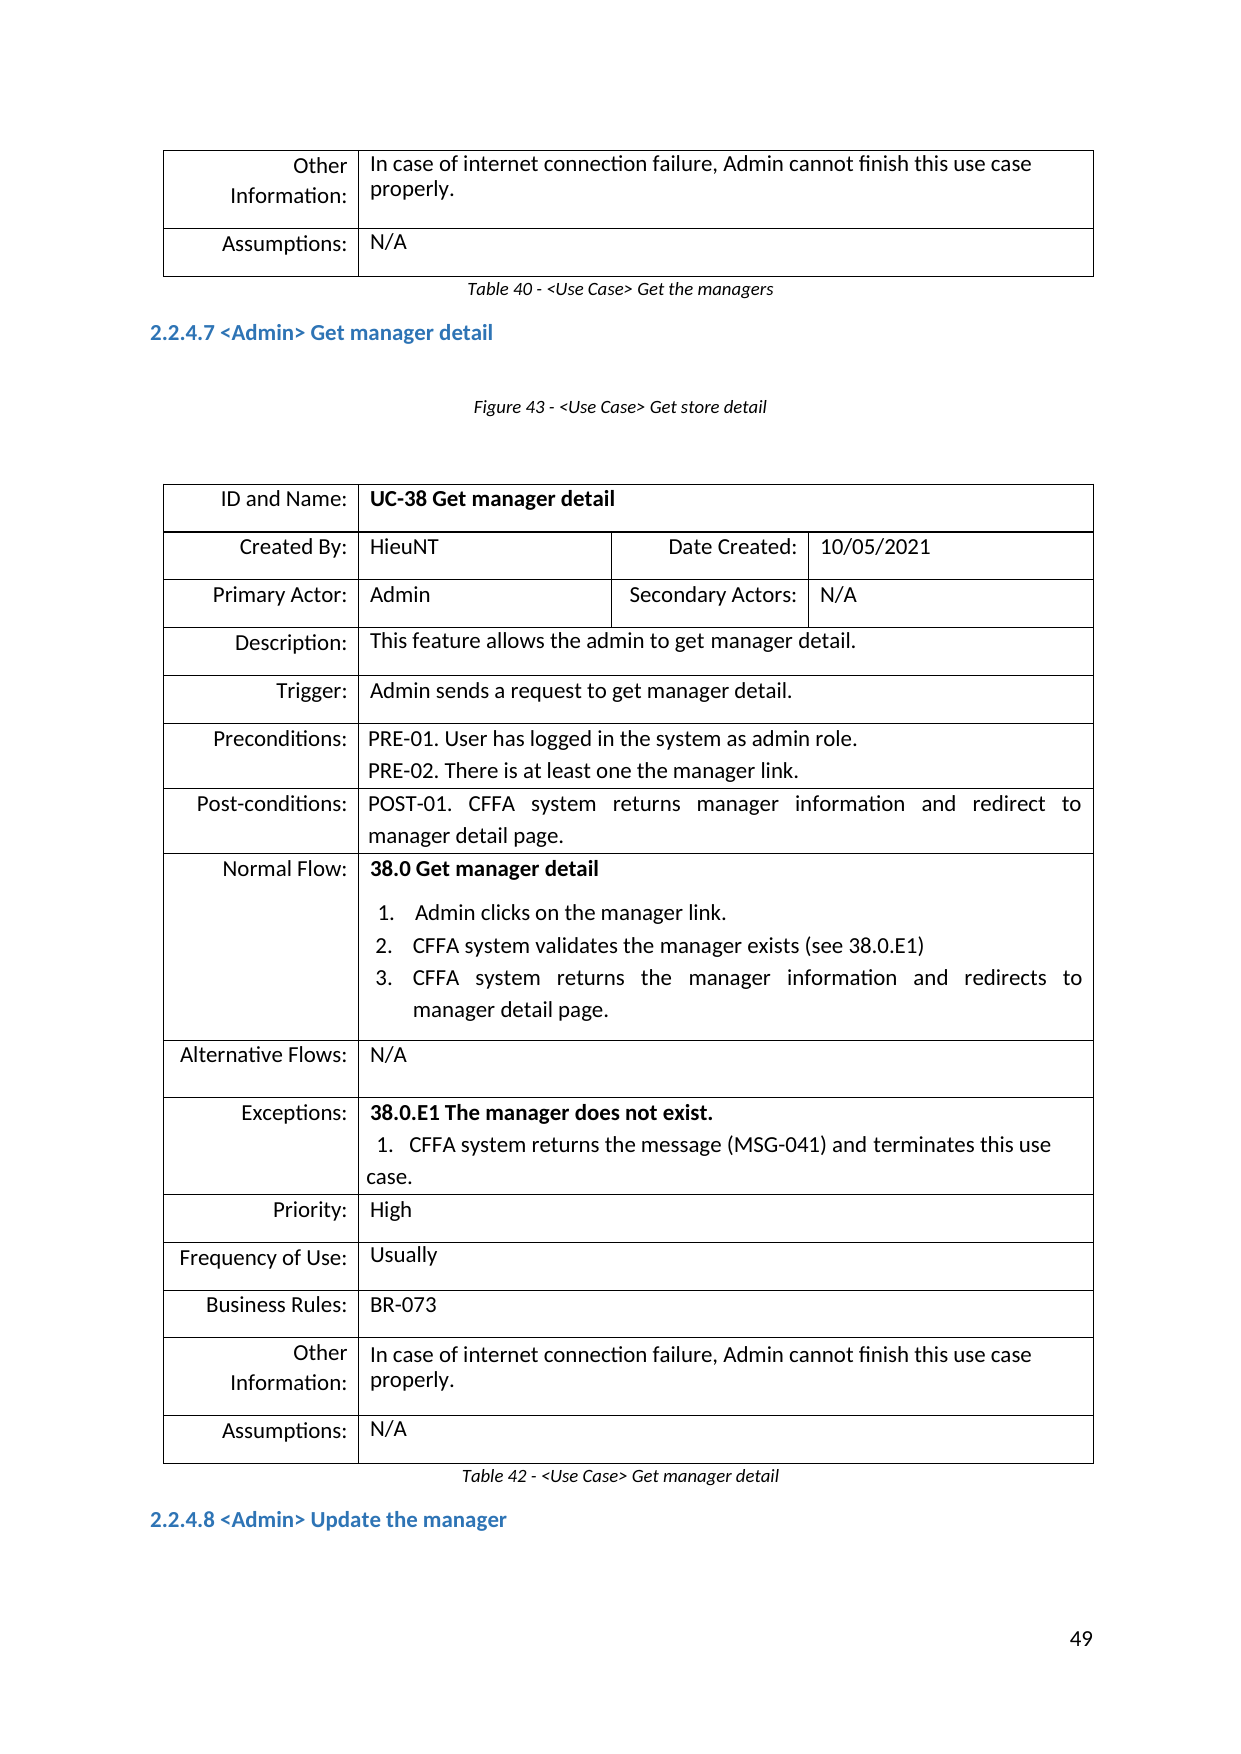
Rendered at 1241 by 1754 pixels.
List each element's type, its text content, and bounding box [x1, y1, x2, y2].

table_header ID and Name: [164, 485, 358, 531]
table_header UC-38 Get manager detail [359, 485, 1093, 531]
table_cell N/A [359, 1041, 1093, 1097]
table_cell Other Information: [164, 1338, 358, 1415]
table_cell In case of internet connection failure, Admin cannot finish this use case properly. [359, 1338, 1093, 1415]
table_cell Other Information: [164, 151, 358, 228]
table_cell Preconditions: [164, 724, 358, 788]
table_cell Usually [359, 1243, 1093, 1289]
table_cell Admin sends a request to get manager detail. [359, 676, 1093, 723]
table_cell High [359, 1195, 1093, 1242]
table_cell Description: [164, 628, 358, 675]
table_cell Normal Flow: [164, 854, 358, 1039]
table_cell Admin [359, 580, 611, 627]
table_cell Secondary Actors: [612, 580, 808, 627]
table_cell N/A [359, 1416, 1093, 1463]
table_cell Assumptions: [164, 229, 358, 276]
table_cell HieuNT [359, 533, 611, 579]
table_cell Assumptions: [164, 1416, 358, 1463]
table_cell In case of internet connection failure, Admin cannot finish this use case properly. [359, 151, 1093, 228]
table_cell 38.0 Get manager detail Admin clicks on the manager link. CFFA system validates the manager exists (see 38.0.E1) CFFA system returns the manager information and redirects to manager detail page. [359, 854, 1093, 1039]
text Figure 43 - <Use Case> Get store detail [150, 395, 1093, 418]
table_cell BR-073 [359, 1291, 1093, 1337]
table_cell Exceptions: [164, 1098, 358, 1194]
table_cell POST-01. CFFA system returns manager information and redirect to manager detail page. [359, 789, 1093, 853]
table_cell PRE-01. User has logged in the system as admin role. PRE-02. There is at least one the manager link. [359, 724, 1093, 788]
table_cell N/A [359, 229, 1093, 276]
table_cell 10/05/2021 [809, 533, 1093, 579]
text Table 42 - <Use Case> Get manager detail [150, 1464, 1093, 1487]
table_cell Business Rules: [164, 1291, 358, 1337]
subtitle 2.2.4.7 <Admin> Get manager detail [150, 318, 1093, 346]
table_cell Frequency of Use: [164, 1243, 358, 1289]
table_cell Created By: [164, 533, 358, 579]
table_cell Date Created: [612, 533, 808, 579]
subtitle 2.2.4.8 <Admin> Update the manager [150, 1506, 1093, 1567]
table_cell N/A [809, 580, 1093, 627]
text Table 40 - <Use Case> Get the managers [150, 277, 1093, 300]
table_cell Alternative Flows: [164, 1041, 358, 1097]
table_cell Priority: [164, 1195, 358, 1242]
table_cell This feature allows the admin to get manager detail. [359, 628, 1093, 675]
table_cell Primary Actor: [164, 580, 358, 627]
table_cell Trigger: [164, 676, 358, 723]
table_cell Post-conditions: [164, 789, 358, 853]
table_cell 38.0.E1 The manager does not exist. 1. CFFA system returns the message (MSG-041) and terminates this use case. [359, 1098, 1093, 1194]
